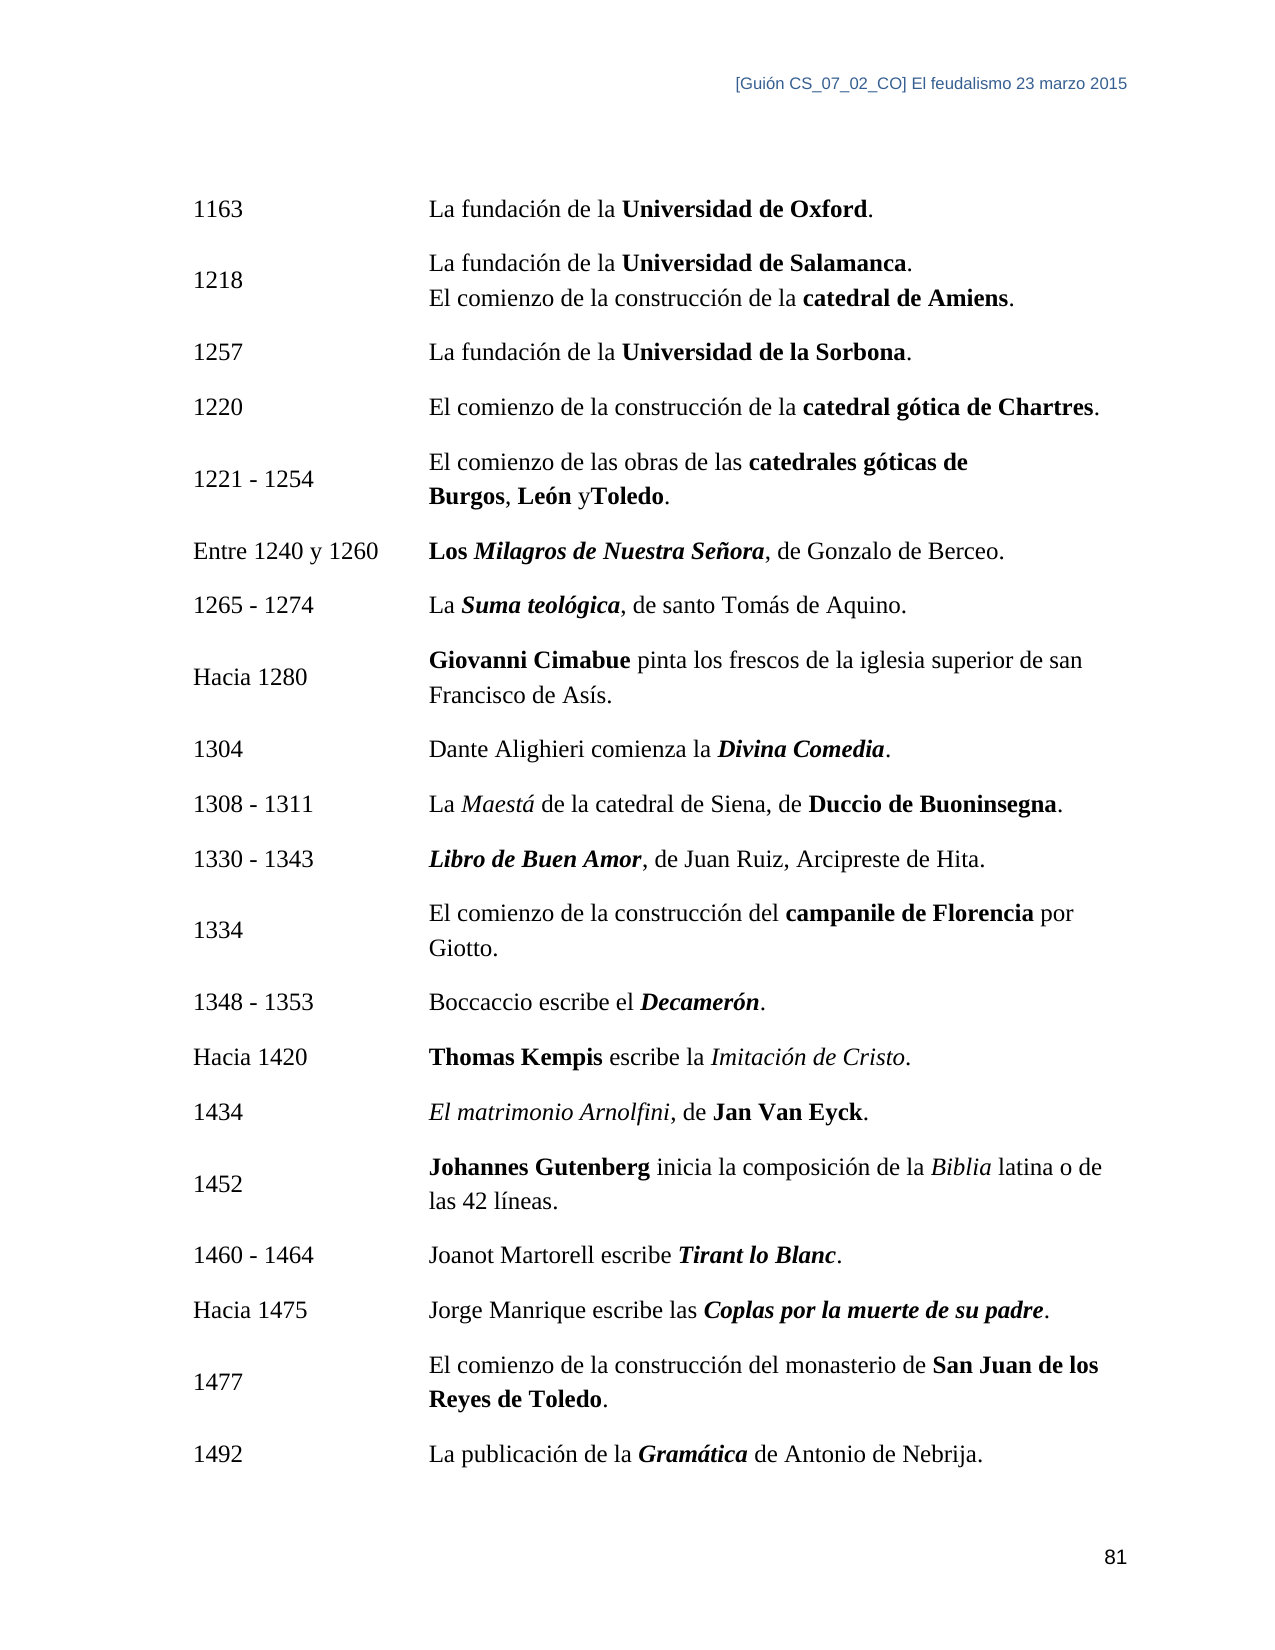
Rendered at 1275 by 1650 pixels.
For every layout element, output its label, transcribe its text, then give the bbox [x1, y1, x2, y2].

table_cell 1477 [178, 1335, 412, 1422]
table_cell 1308 - 1311 [178, 774, 412, 827]
table_cell 1221 - 1254 [178, 432, 412, 519]
table_cell Entre 1240 y 1260 [178, 521, 412, 574]
table_cell El comienzo de la construcción de la catedral gótica de Chartres. [414, 377, 1138, 430]
table_cell Boccaccio escribe el Decamerón. [414, 973, 1138, 1026]
table_cell 1330 - 1343 [178, 829, 412, 882]
table_cell 1218 [178, 233, 412, 321]
table_cell 1304 [178, 720, 412, 772]
table_cell 1492 [178, 1424, 412, 1477]
table_cell Los Milagros de Nuestra Señora, de Gonzalo de Berceo. [414, 521, 1138, 574]
table_cell Johannes Gutenberg inicia la composición de la Biblia latina o de las 42 líneas. [414, 1137, 1138, 1224]
table_cell Thomas Kempis escribe la Imitación de Cristo. [414, 1027, 1138, 1080]
table_cell Joanot Martorell escribe Tirant lo Blanc. [414, 1226, 1138, 1279]
table_cell La Suma teológica, de santo Tomás de Aquino. [414, 576, 1138, 629]
table_cell 1257 [178, 323, 412, 376]
table_cell La fundación de la Universidad de Oxford. [414, 179, 1138, 232]
table_cell 1265 - 1274 [178, 576, 412, 629]
table_cell La publicación de la Gramática de Antonio de Nebrija. [414, 1423, 1138, 1477]
table_cell Hacia 1280 [178, 630, 412, 718]
table_cell Hacia 1475 [178, 1280, 412, 1333]
table_cell Libro de Buen Amor, de Juan Ruiz, Arcipreste de Hita. [414, 829, 1138, 882]
table_cell La fundación de la Universidad de la Sorbona. [414, 323, 1138, 376]
table_cell 1334 [178, 883, 412, 971]
table_cell El comienzo de las obras de las catedrales góticas de Burgos, León yToledo. [414, 432, 1138, 519]
table_cell 1460 - 1464 [178, 1226, 412, 1279]
table_cell Dante Alighieri comienza la Divina Comedia. [414, 720, 1138, 772]
table_cell 1434 [178, 1082, 412, 1135]
table_cell 1452 [178, 1137, 412, 1224]
table_cell El comienzo de la construcción del monasterio de San Juan de los Reyes de Toledo. [414, 1335, 1138, 1422]
table_cell Giovanni Cimabue pinta los frescos de la iglesia superior de san Francisco de Asís. [414, 630, 1138, 718]
table_cell La fundación de la Universidad de Salamanca. El comienzo de la construcción de la catedral de Amiens. [414, 233, 1138, 321]
table_cell El matrimonio Arnolfini, de Jan Van Eyck. [414, 1082, 1138, 1135]
table_cell 1163 [178, 179, 412, 232]
table_cell 1348 - 1353 [178, 973, 412, 1026]
table_cell 1220 [178, 377, 412, 430]
table_cell Hacia 1420 [178, 1027, 412, 1080]
table_cell La Maestá de la catedral de Siena, de Duccio de Buoninsegna. [414, 774, 1138, 827]
table_cell Jorge Manrique escribe las Coplas por la muerte de su padre. [414, 1280, 1138, 1333]
table_cell El comienzo de la construcción del campanile de Florencia por Giotto. [414, 883, 1138, 971]
